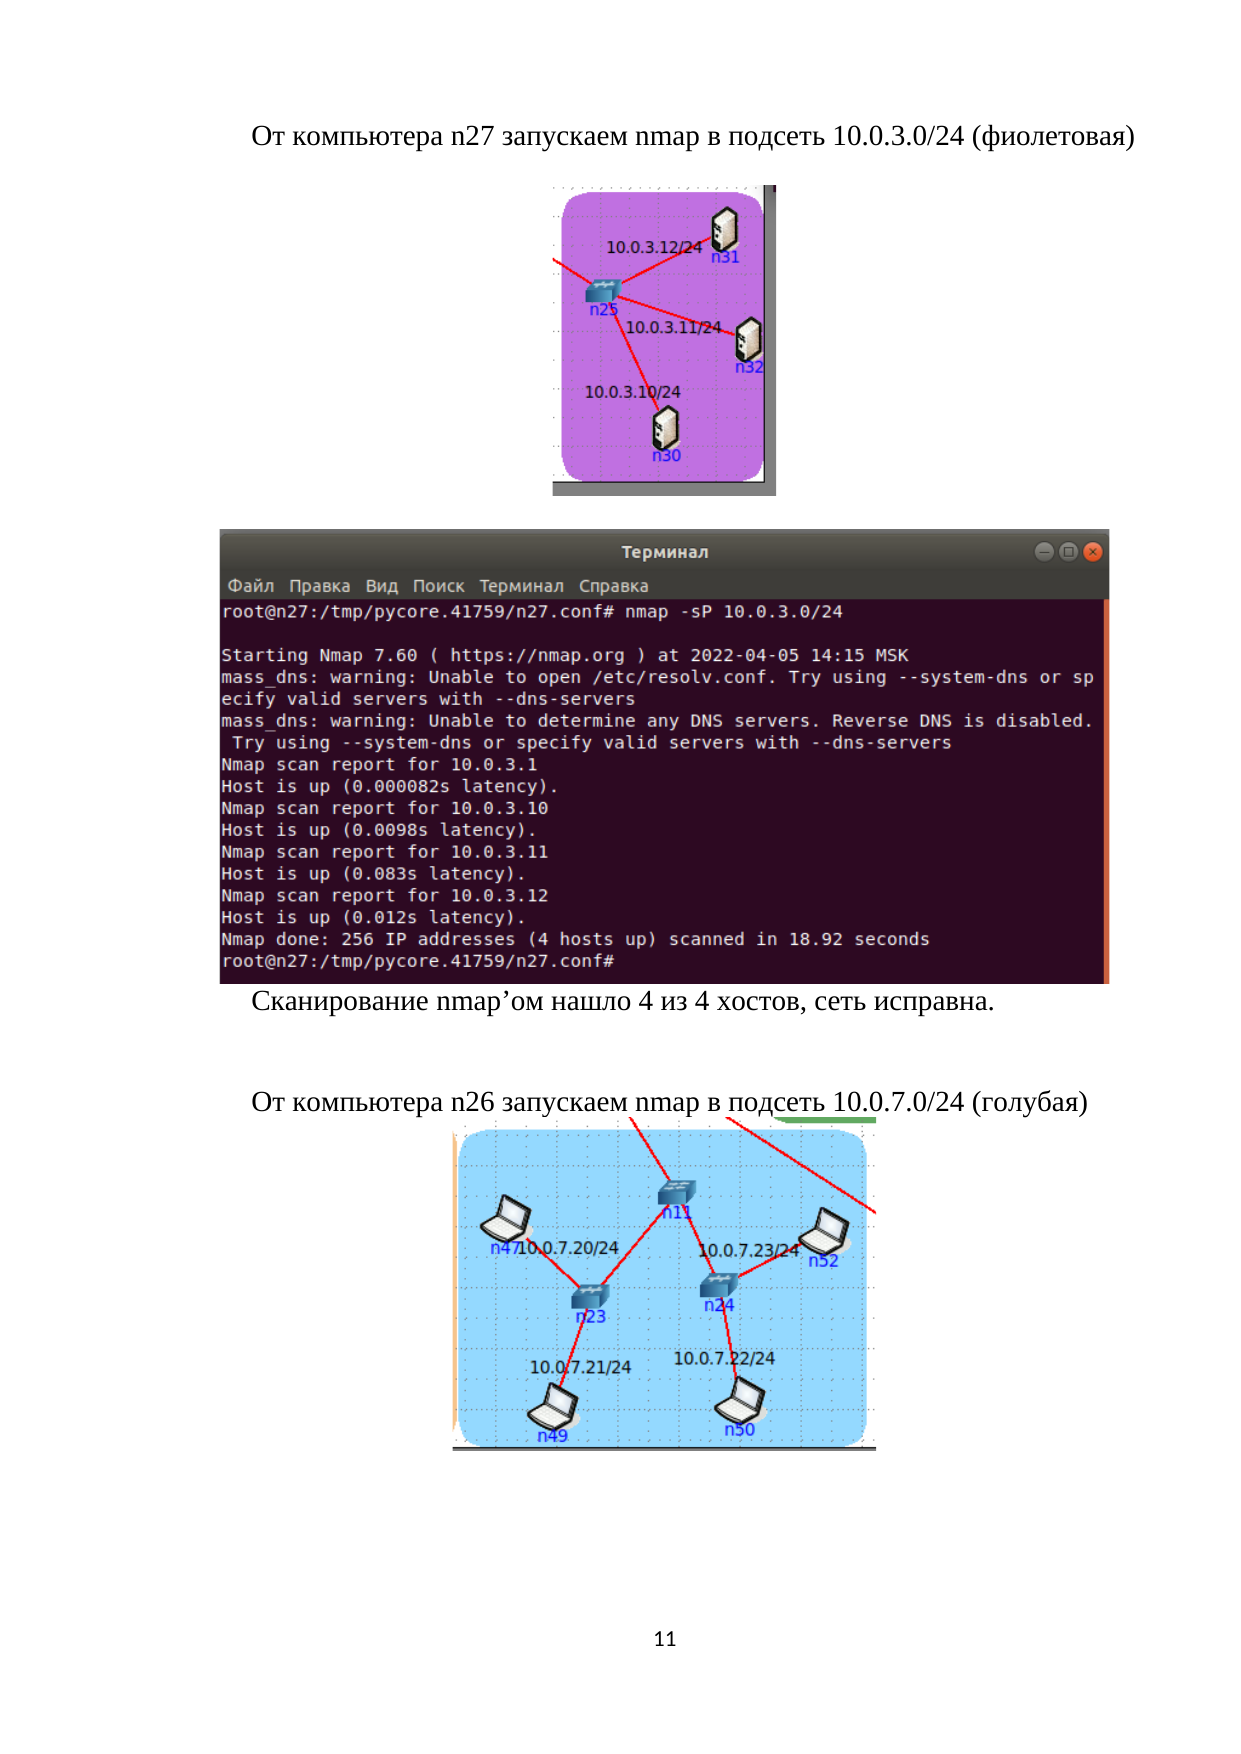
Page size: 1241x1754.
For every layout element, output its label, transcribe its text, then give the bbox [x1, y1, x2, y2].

picture [452, 1117, 877, 1451]
text От компьютера n26 запускаем nmap в подсеть 10.0.7.0/24 (голубая) [177, 1084, 1152, 1117]
picture [219, 529, 1110, 984]
text Сканирование nmap’ом нашло 4 из 4 хостов, сеть исправна. [177, 983, 1152, 1017]
text От компьютера n27 запускаем nmap в подсеть 10.0.3.0/24 (фиолетовая) [177, 118, 1152, 152]
picture [552, 185, 777, 496]
